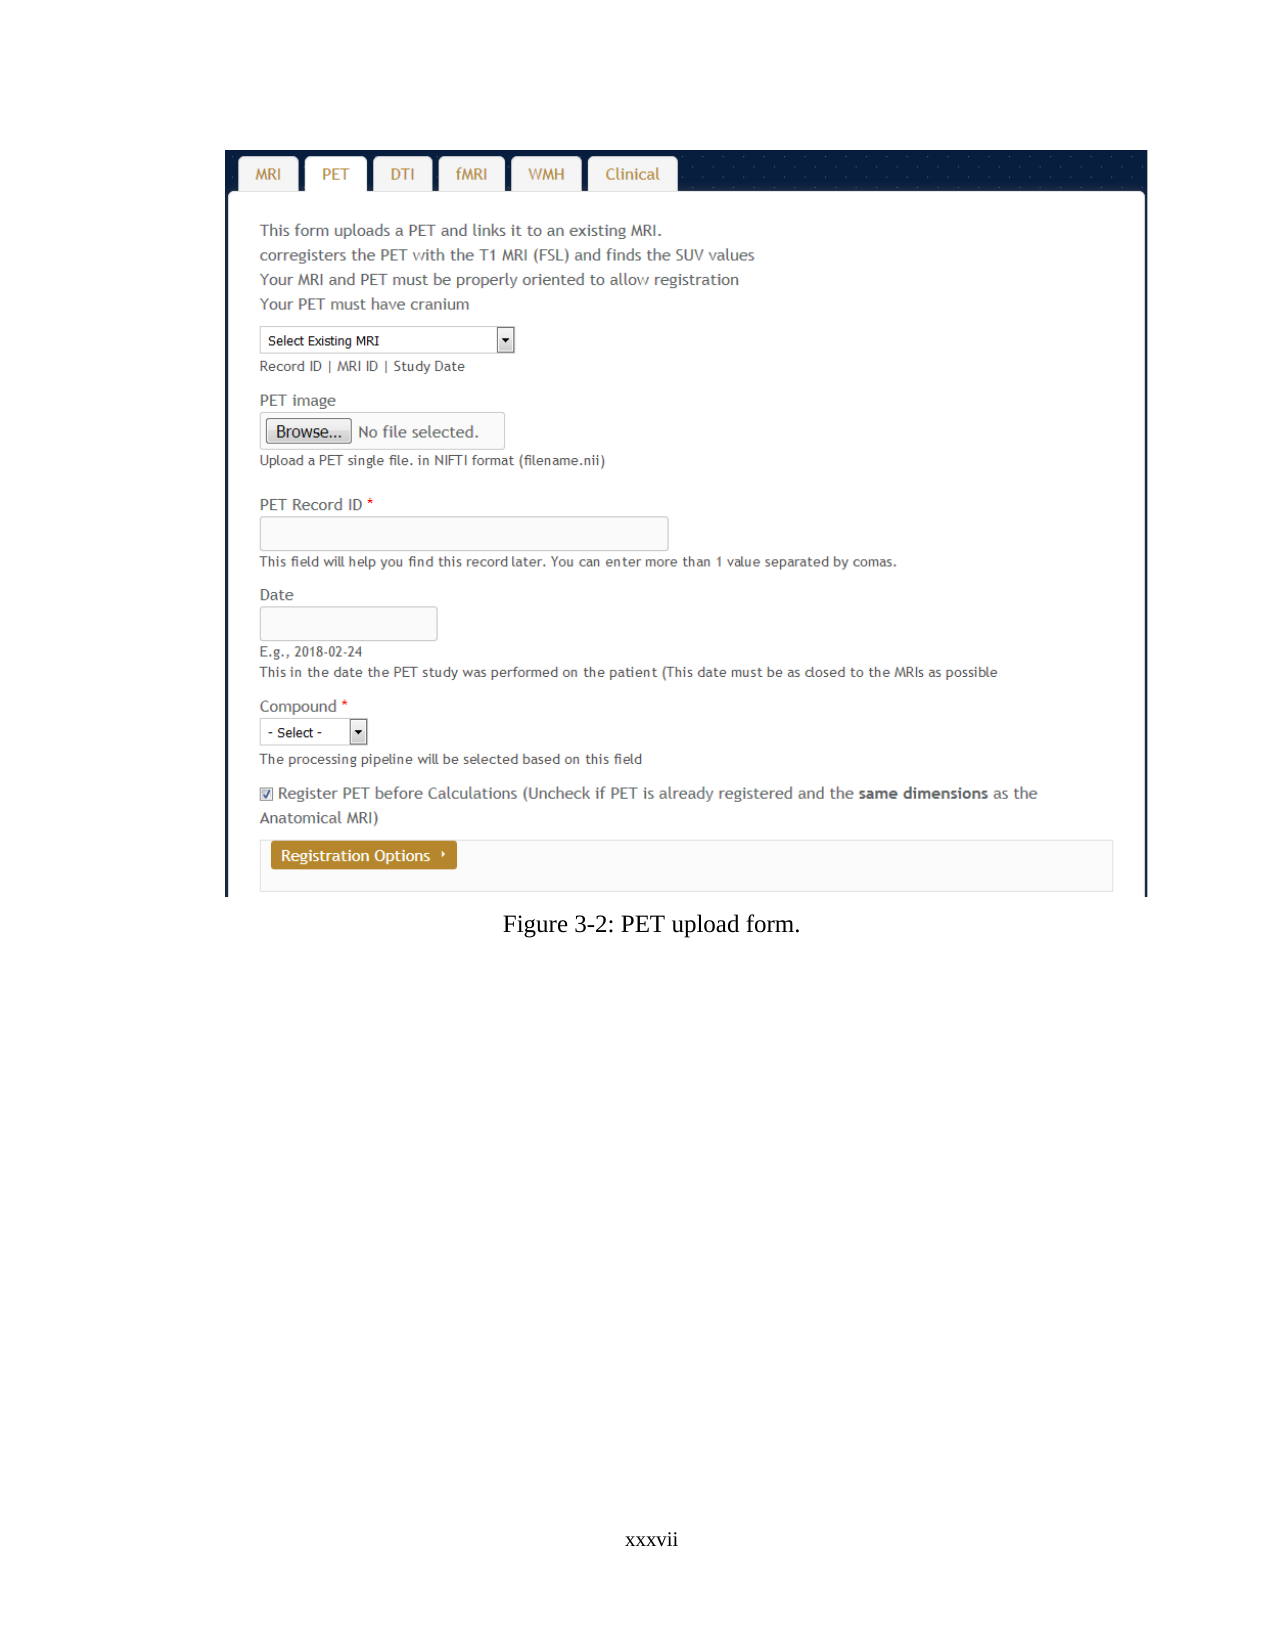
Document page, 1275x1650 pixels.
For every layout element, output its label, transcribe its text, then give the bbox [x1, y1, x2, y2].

picture [225, 150, 1148, 897]
text Figure 3-2: PET upload form. [225, 909, 1078, 938]
